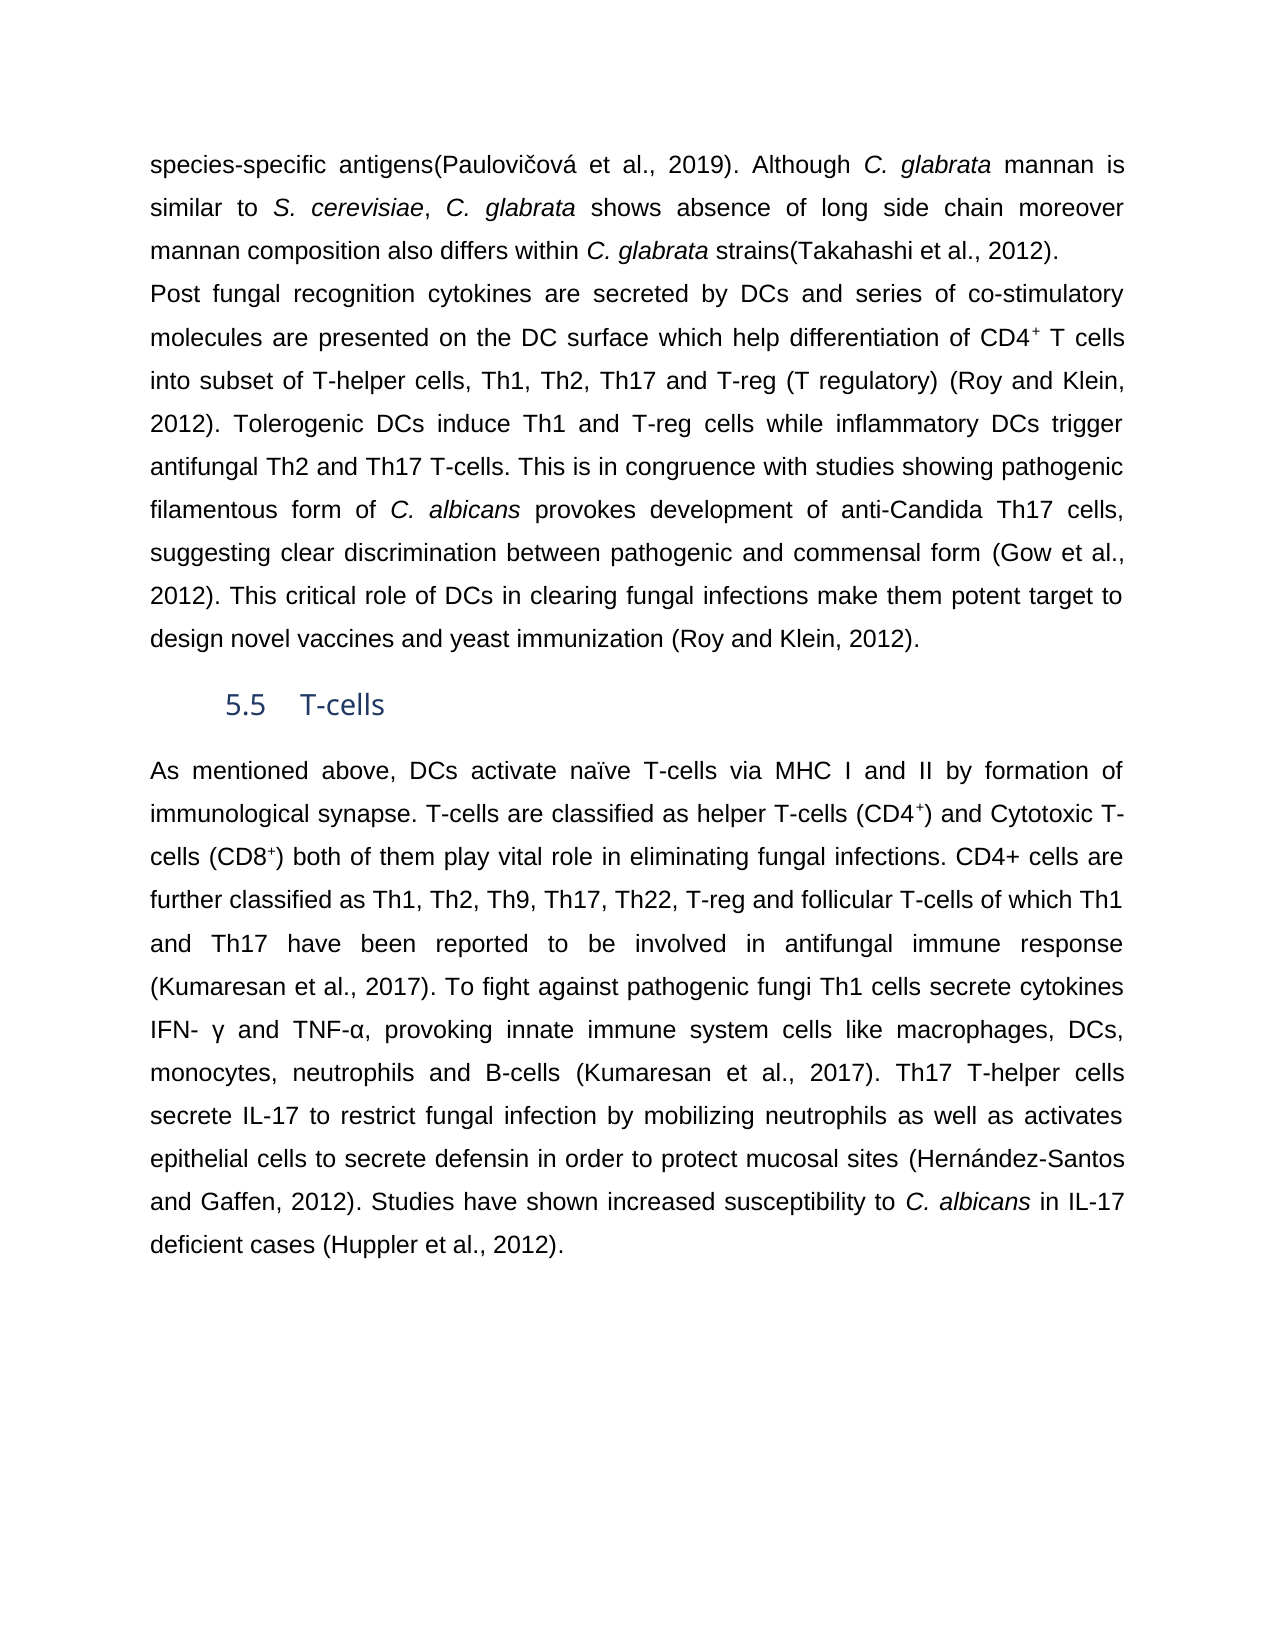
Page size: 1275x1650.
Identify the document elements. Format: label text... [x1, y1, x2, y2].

text As mentioned above, DCs activate naïve T-cells via MHC I and II by formation of immunological synapse. T-cells are classified as helper T-cells (CD4+) and Cytotoxic T-cells (CD8+) both of them play vital role in eliminating fungal infections. CD4+ cells are further classified as Th1, Th2, Th9, Th17, Th22, T-reg and follicular T-cells of which Th1 and Th17 have been reported to be involved in antifungal immune response (Kumaresan et al., 2017). To fight against pathogenic fungi Th1 cells secrete cytokines IFN- γ and TNF-α, provoking innate immune system cells like macrophages, DCs, monocytes, neutrophils and B-cells (Kumaresan et al., 2017). Th17 T-helper cells secrete IL-17 to restrict fungal infection by mobilizing neutrophils as well as activates epithelial cells to secrete defensin in order to protect mucosal sites (Hernández-Santos and Gaffen, 2012). Studies have shown increased susceptibility to C. albicans in IL-17 deficient cases (Huppler et al., 2012). [150, 756, 1125, 1259]
list T-cells [225, 684, 1125, 724]
text Post fungal recognition cytokines are secreted by DCs and series of co-stimulatory molecules are presented on the DC surface which help differentiation of CD4+ T cells into subset of T-helper cells, Th1, Th2, Th17 and T-reg (T regulatory) (Roy and Klein, 2012). Tolerogenic DCs induce Th1 and T-reg cells while inflammatory DCs trigger antifungal Th2 and Th17 T-cells. This is in congruence with studies showing pathogenic filamentous form of C. albicans provokes development of anti-Candida Th17 cells, suggesting clear discrimination between pathogenic and commensal form (Gow et al., 2012). This critical role of DCs in clearing fungal infections make them potent target to design novel vaccines and yeast immunization (Roy and Klein, 2012). [150, 279, 1125, 653]
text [150, 150, 1125, 265]
